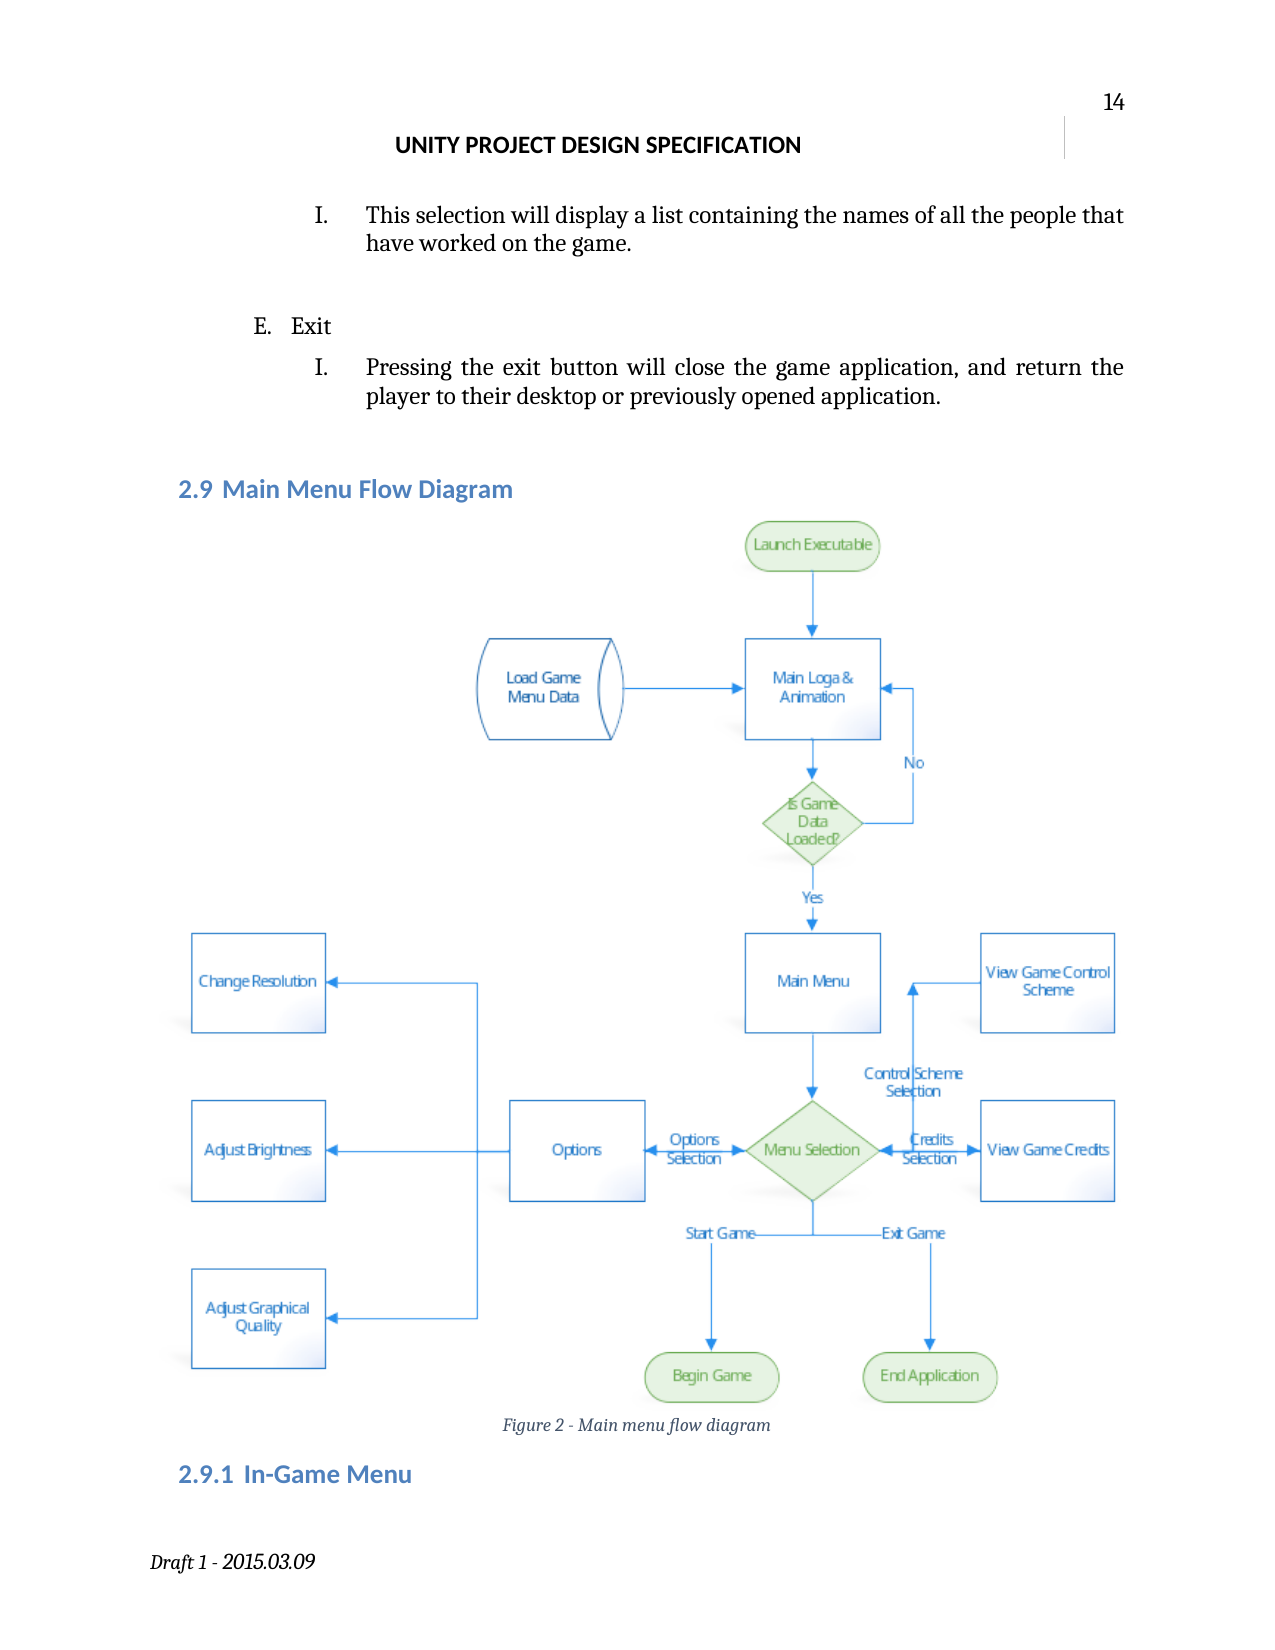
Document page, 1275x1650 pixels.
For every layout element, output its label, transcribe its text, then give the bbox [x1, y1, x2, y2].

list Exit [253, 312, 1125, 341]
subtitle Main Menu Flow Diagram [178, 473, 1125, 506]
list This selection will display a list containing the names of all the people that have worked on the game. [328, 201, 1125, 258]
subtitle In-Game Menu [178, 1457, 1125, 1490]
list Pressing the exit button will close the game application, and return the player to their desktop or previously opened application. [328, 353, 1125, 411]
